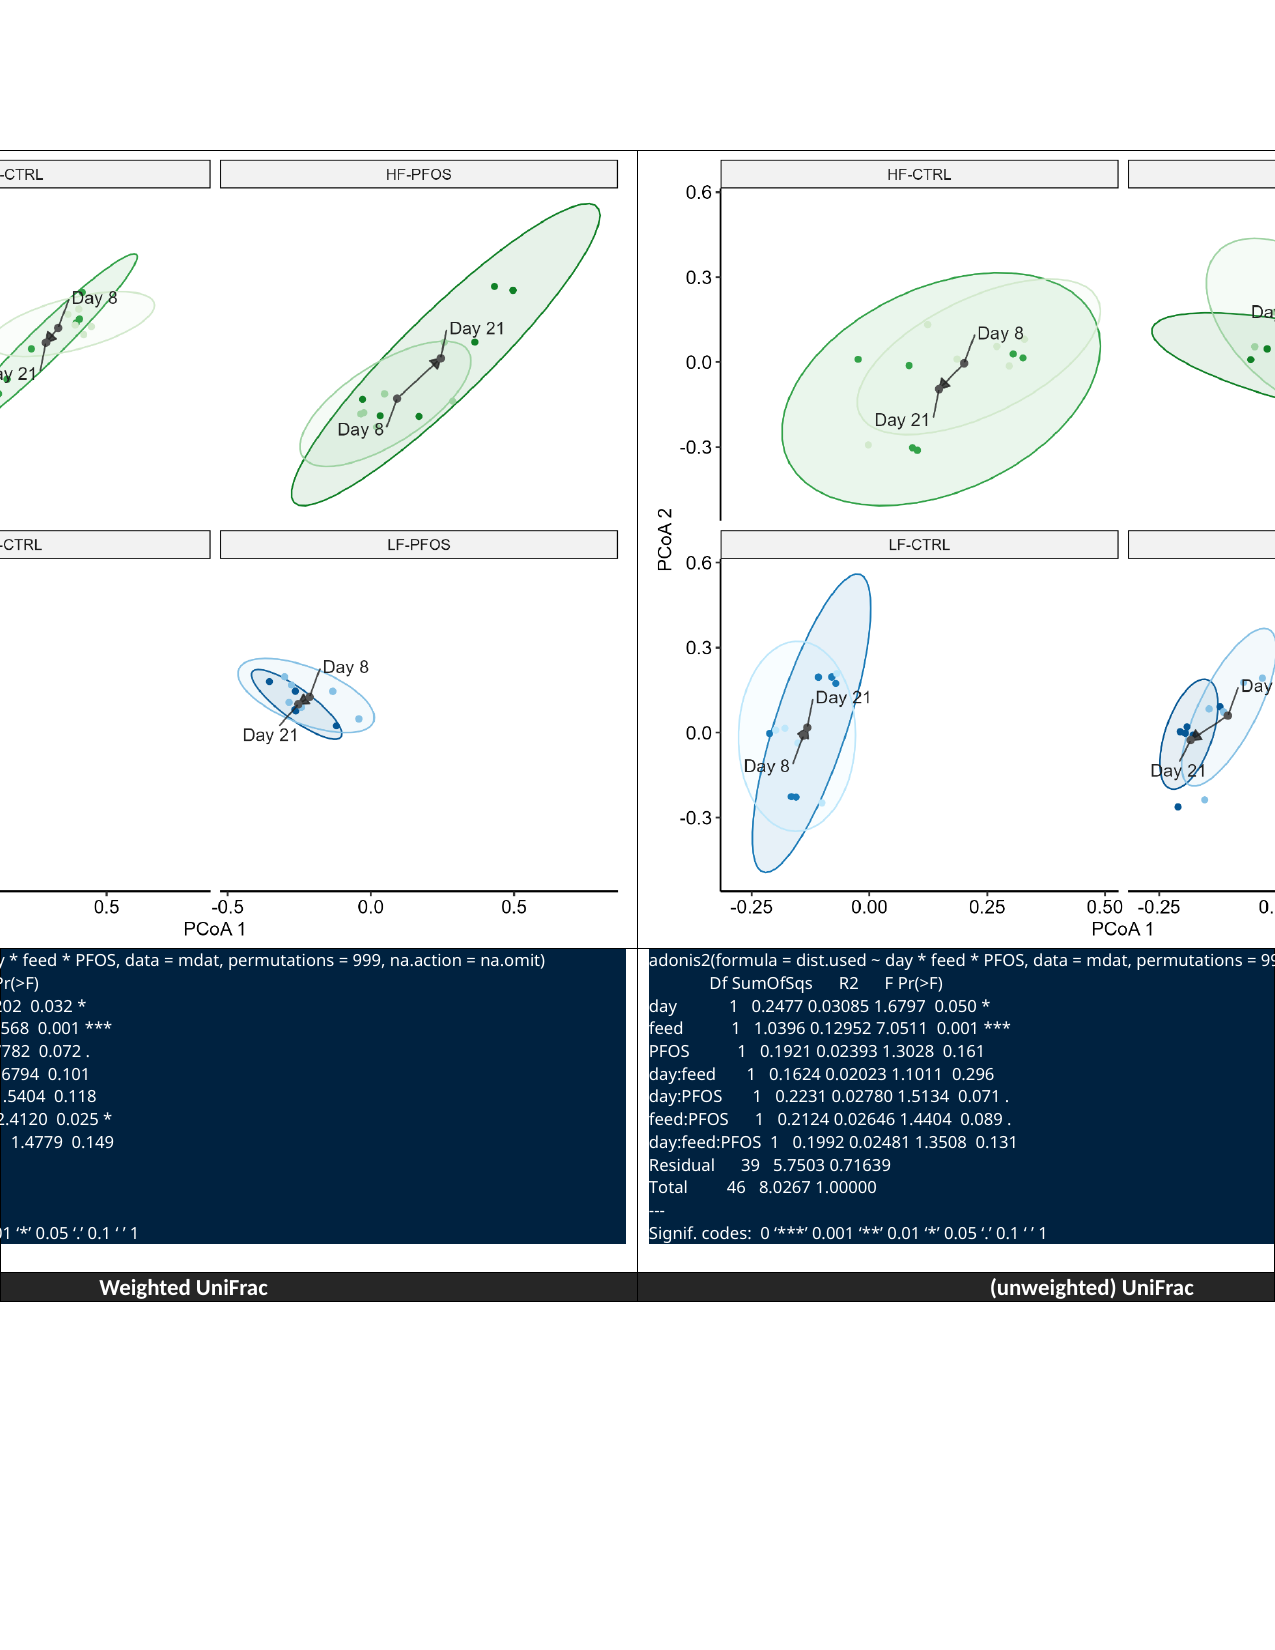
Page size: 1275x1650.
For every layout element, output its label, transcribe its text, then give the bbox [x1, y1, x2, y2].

table_cell [627, 151, 637, 948]
table_cell [638, 151, 648, 948]
picture [0, 151, 627, 948]
table_cell adonis2(formula = dist.used ~ day * feed * PFOS, data = mdat, permutations = 999, na.action = na.omit) Df SumOfSqs R2 F Pr(>F) day 1 0.2477 0.03085 1.6797 0.050 * feed 1 1.0396 0.12952 7.0511 0.001 *** PFOS 1 0.1921 0.02393 1.3028 0.161 day:feed 1 0.1624 0.02023 1.1011 0.296 day:PFOS 1 0.2231 0.02780 1.5134 0.071 . feed:PFOS 1 0.2124 0.02646 1.4404 0.089 . day:feed:PFOS 1 0.1992 0.02481 1.3508 0.131 Residual 39 5.7503 0.71639 Total 46 8.0267 1.00000 --- Signif. codes: 0 ‘***’ 0.001 ‘**’ 0.01 ‘*’ 0.05 ‘.’ 0.1 ‘ ’ 1 [638, 949, 1274, 1272]
picture [648, 151, 1275, 948]
table_cell Weighted UniFrac [1, 1273, 637, 1301]
table_cell adonis2(formula = dist.used ~ day * feed * PFOS, data = mdat, permutations = 999, na.action = na.omit) Df SumOfSqs R2 F Pr(>F) day 1 0.4083 0.03424 2.3202 0.032 * feed 1 3.0897 0.25908 17.5568 0.001 *** PFOS 1 0.3129 0.02624 1.7782 0.072 . day:feed 1 0.2955 0.02478 1.6794 0.101 day:PFOS 1 0.2711 0.02273 1.5404 0.118 feed:PFOS 1 0.4245 0.03559 2.4120 0.025 * day:feed:PFOS 1 0.2601 0.02181 1.4779 0.149 Residual 39 6.8632 0.57552 Total 46 11.9253 1.00000 --- Signif. codes: 0 ‘***’ 0.001 ‘**’ 0.01 ‘*’ 0.05 ‘.’ 0.1 ‘ ’ 1 [1, 949, 637, 1272]
table_cell (unweighted) UniFrac [638, 1273, 1274, 1301]
